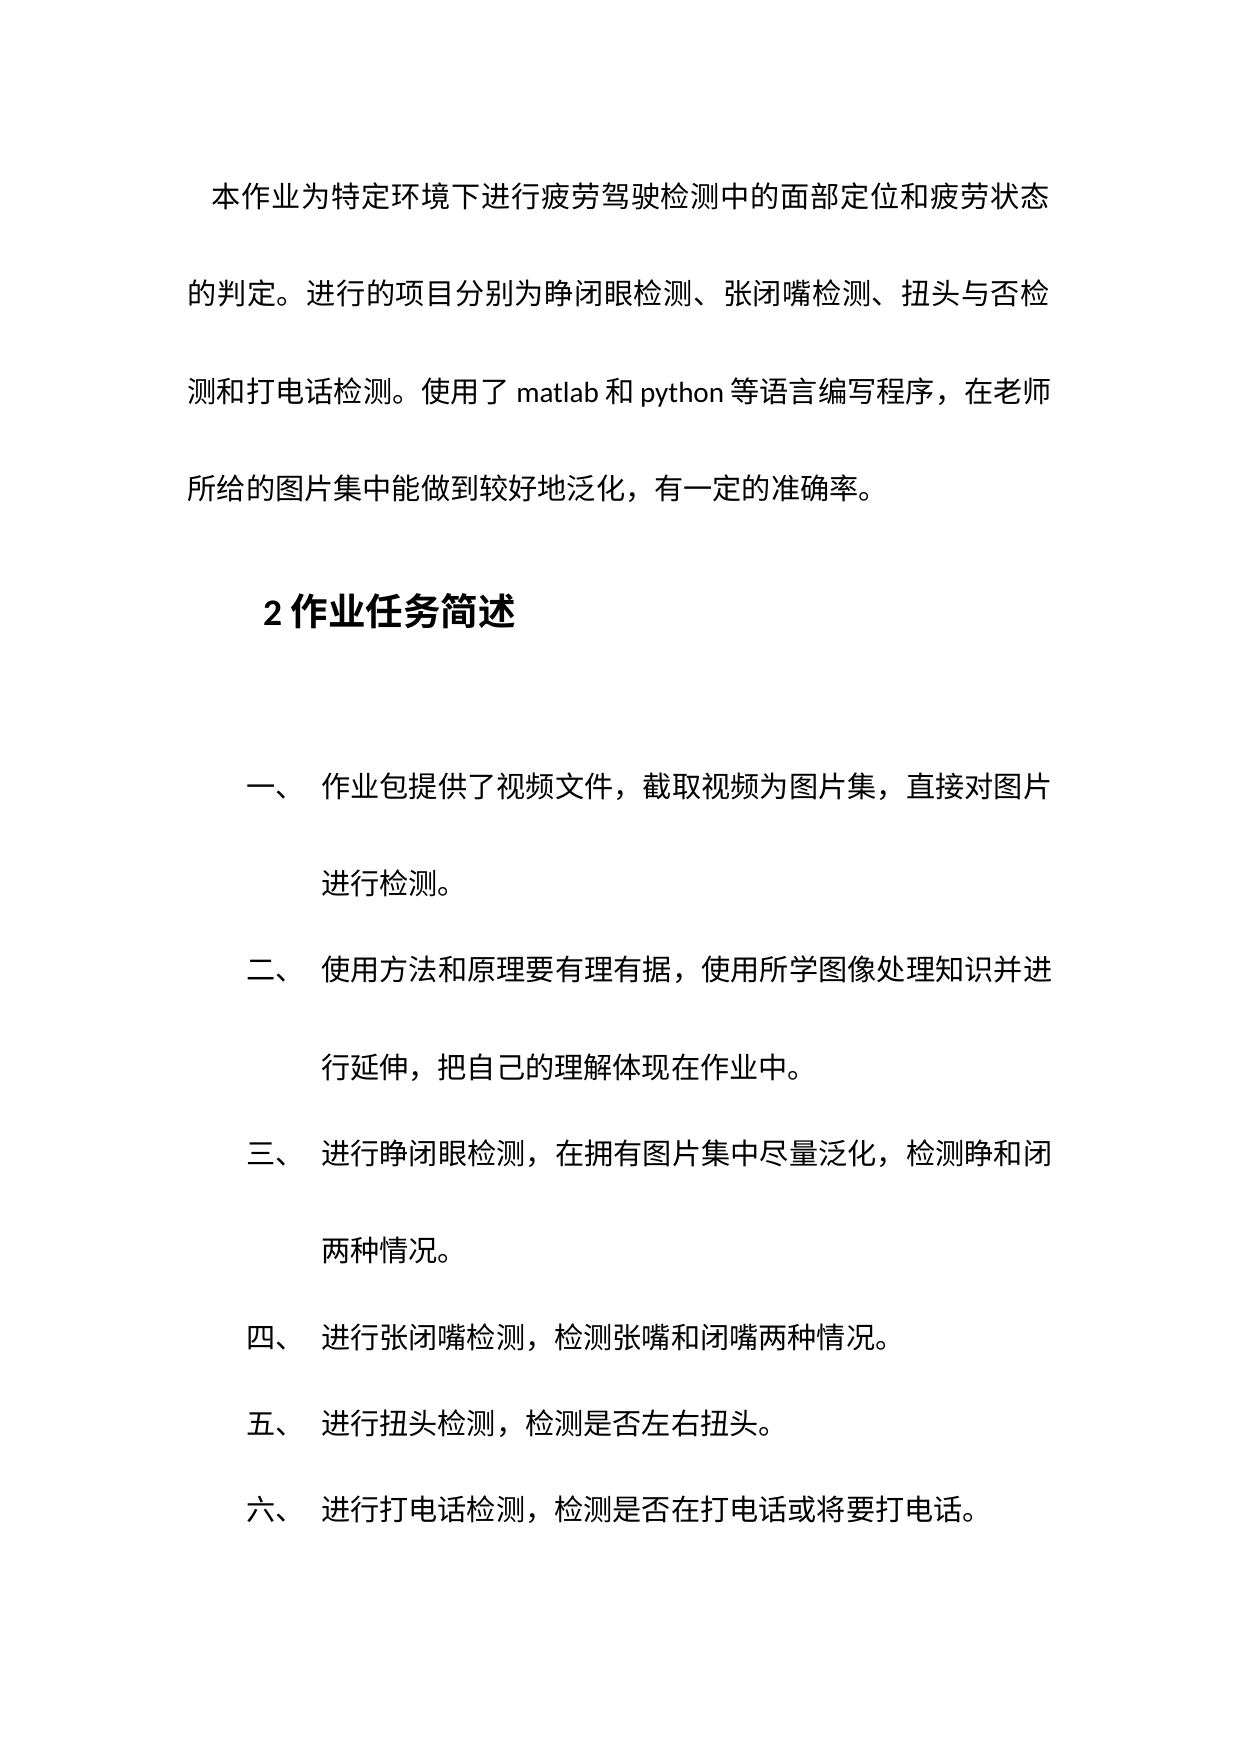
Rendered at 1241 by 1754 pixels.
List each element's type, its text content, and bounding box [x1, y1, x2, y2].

list 进行打电话检测，检测是否在打电话或将要打电话。 [246, 1475, 1053, 1540]
list 进行扭头检测，检测是否左右扭头。 [246, 1389, 1053, 1454]
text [187, 162, 1053, 519]
subtitle 2 作业任务简述 [187, 576, 1053, 641]
list 使用方法和原理要有理有据，使用所学图像处理知识并进行延伸，把自己的理解体现在作业中。 [246, 936, 1053, 1098]
list 进行张闭嘴检测，检测张嘴和闭嘴两种情况。 [246, 1303, 1053, 1368]
list 进行睁闭眼检测，在拥有图片集中尽量泛化，检测睁和闭两种情况。 [246, 1119, 1053, 1282]
list 作业包提供了视频文件，截取视频为图片集，直接对图片进行检测。 [246, 752, 1053, 914]
